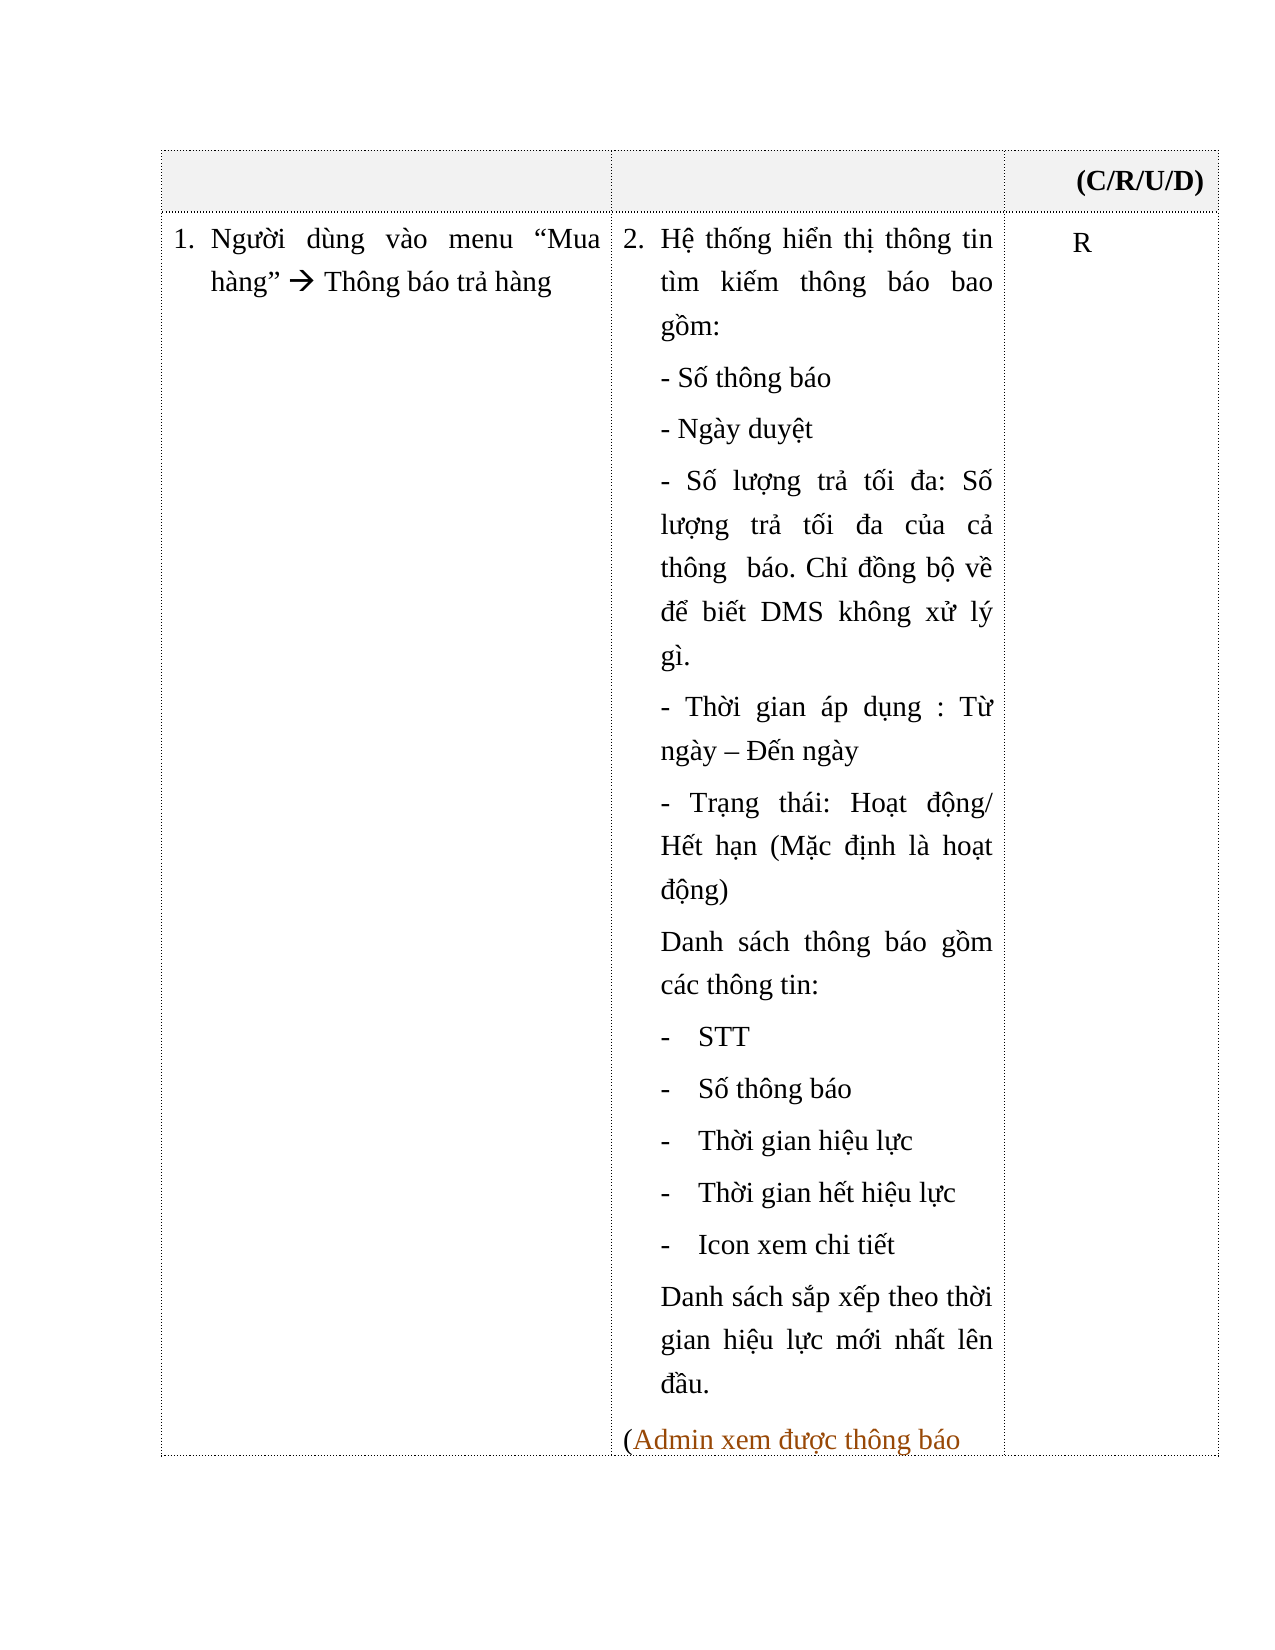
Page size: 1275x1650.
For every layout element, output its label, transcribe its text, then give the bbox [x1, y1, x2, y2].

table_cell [162, 211, 612, 1455]
table_cell R [1005, 211, 1219, 1455]
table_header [612, 150, 1004, 211]
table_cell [612, 211, 1004, 1455]
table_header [1005, 150, 1219, 211]
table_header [162, 150, 612, 211]
